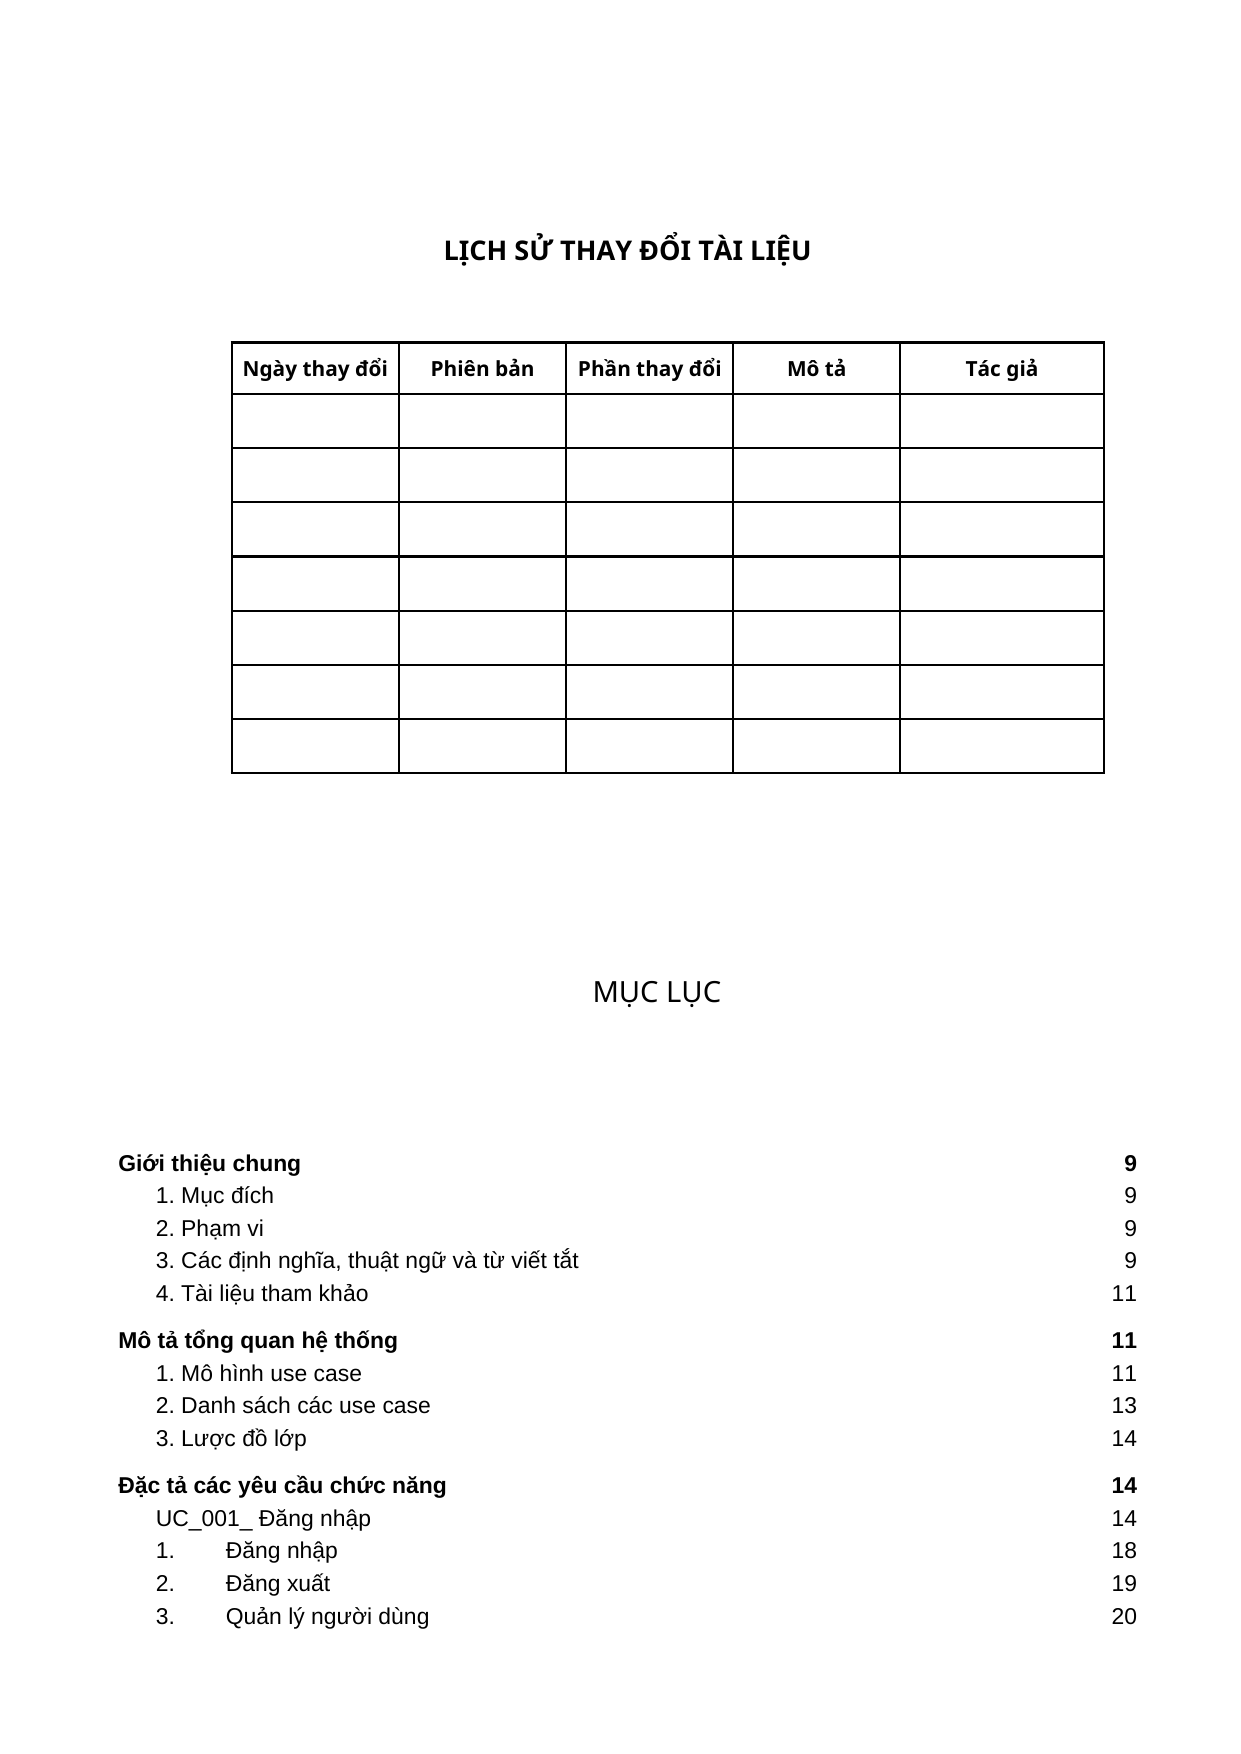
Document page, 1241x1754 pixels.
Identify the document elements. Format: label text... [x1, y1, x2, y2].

text MỤC LỤC [176, 971, 1137, 1011]
table_header Phiên bản [400, 344, 565, 393]
table_cell [901, 612, 1103, 664]
table_cell [567, 612, 732, 664]
table_cell [734, 503, 899, 555]
table_cell [400, 666, 565, 718]
table_cell [400, 612, 565, 664]
table_cell [567, 720, 732, 772]
table_cell [734, 612, 899, 664]
table_cell [734, 395, 899, 447]
table_cell [233, 666, 398, 718]
table_header Phần thay đổi [567, 344, 732, 393]
table_cell [567, 395, 732, 447]
table_cell [734, 720, 899, 772]
table_cell [567, 503, 732, 555]
table_cell [901, 666, 1103, 718]
table_header Tác giả [901, 344, 1103, 393]
table_cell [901, 449, 1103, 501]
table_cell [400, 449, 565, 501]
table_cell [734, 666, 899, 718]
table_header Ngày thay đổi [233, 344, 398, 393]
table_cell [734, 558, 899, 609]
table_cell [233, 720, 398, 772]
table_cell [901, 395, 1103, 447]
table_cell [567, 558, 732, 609]
table_cell [567, 666, 732, 718]
table_cell [400, 558, 565, 609]
table_cell [400, 503, 565, 555]
table_cell [734, 449, 899, 501]
text LỊCH SỬ THAY ĐỔI TÀI LIỆU [118, 232, 1137, 268]
table_cell [901, 720, 1103, 772]
table_cell [400, 395, 565, 447]
table_header Mô tả [734, 344, 899, 393]
table_cell [233, 503, 398, 555]
table_cell [901, 503, 1103, 555]
table_cell [901, 558, 1103, 609]
table_cell [233, 449, 398, 501]
table_cell [233, 558, 398, 609]
table_cell [233, 612, 398, 664]
table_cell [400, 720, 565, 772]
table_cell [567, 449, 732, 501]
table_cell [233, 395, 398, 447]
